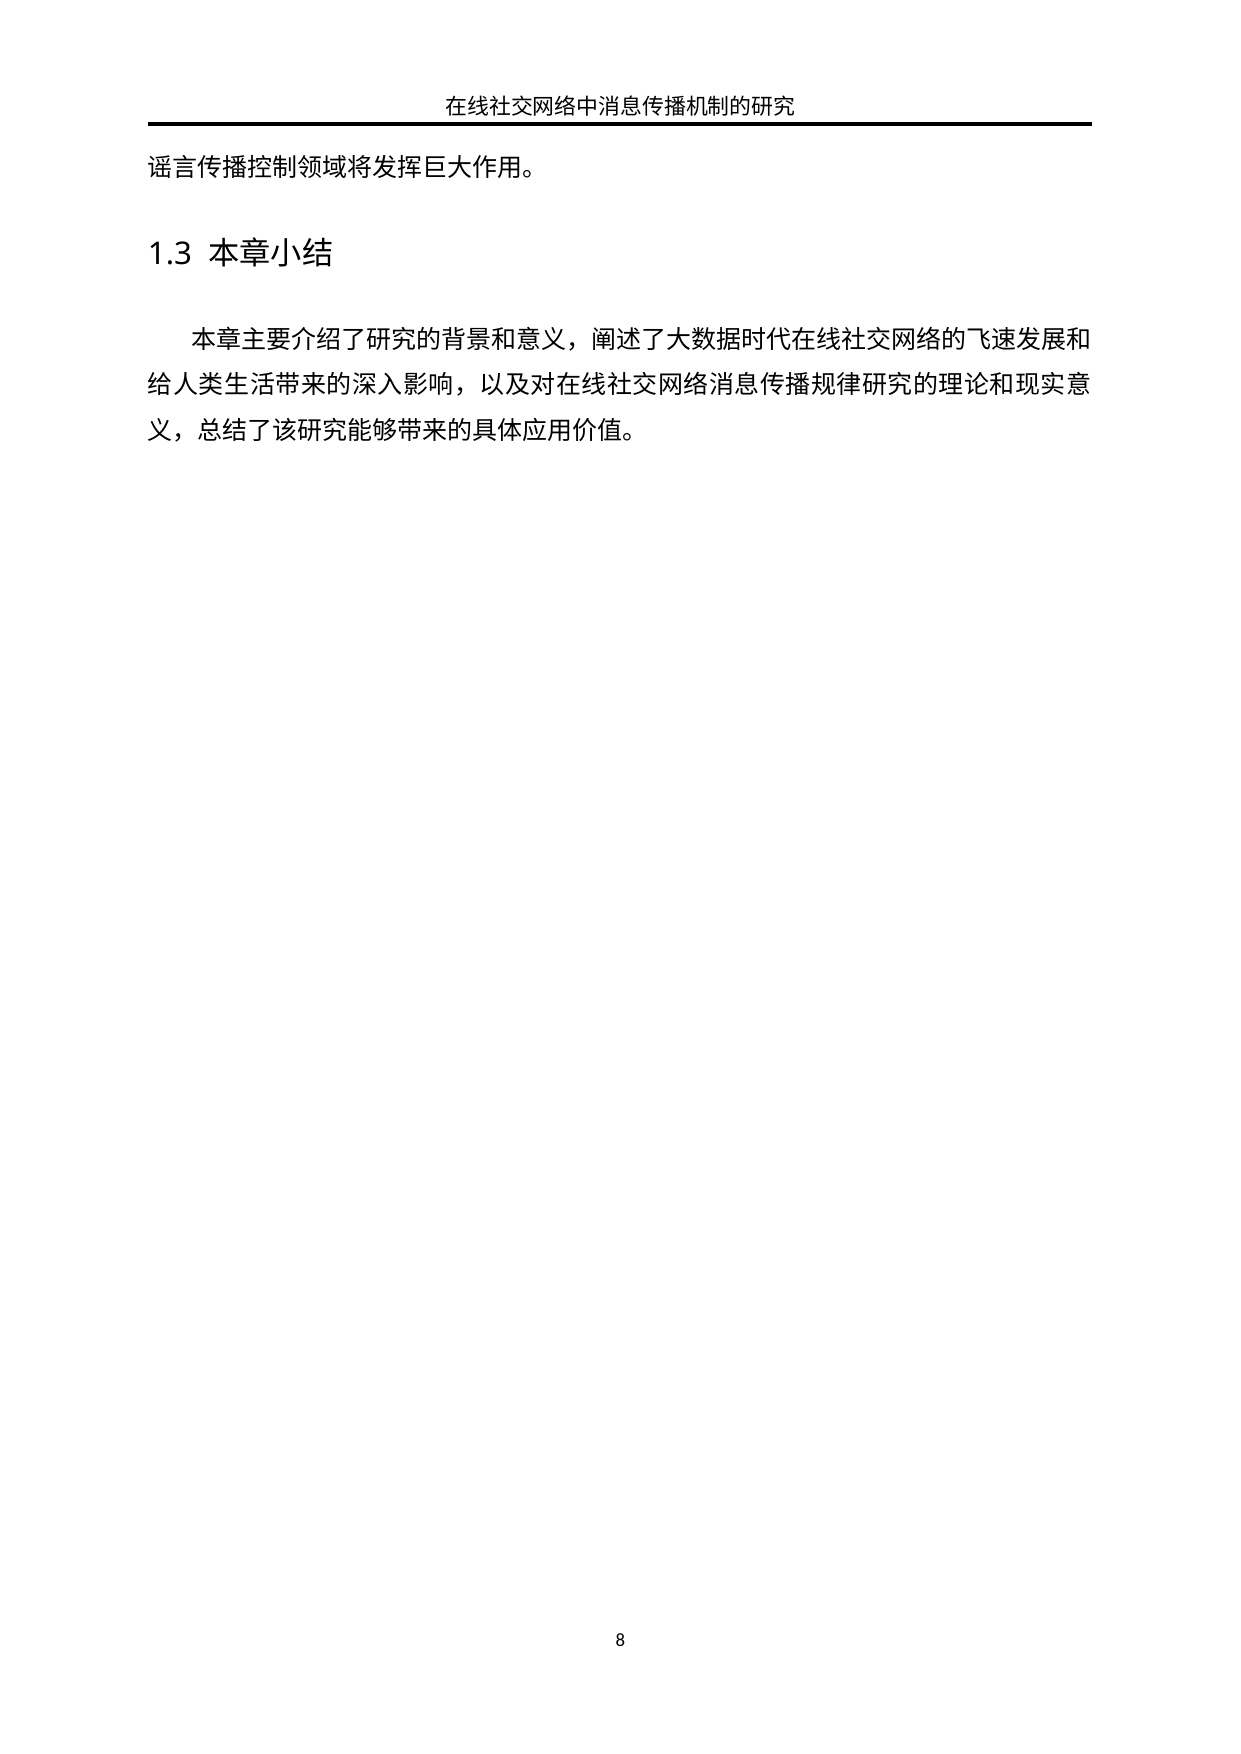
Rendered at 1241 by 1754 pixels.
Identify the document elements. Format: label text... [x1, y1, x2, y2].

subtitle 1.3 本章小结 [148, 228, 1092, 274]
text 本章主要介绍了研究的背景和意义，阐述了大数据时代在线社交网络的飞速发展和给人类生活带来的深入影响，以及对在线社交网络消息传播规律研究的理论和现实意义，总结了该研究能够带来的具体应用价值。 [148, 319, 1092, 446]
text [148, 148, 1092, 184]
